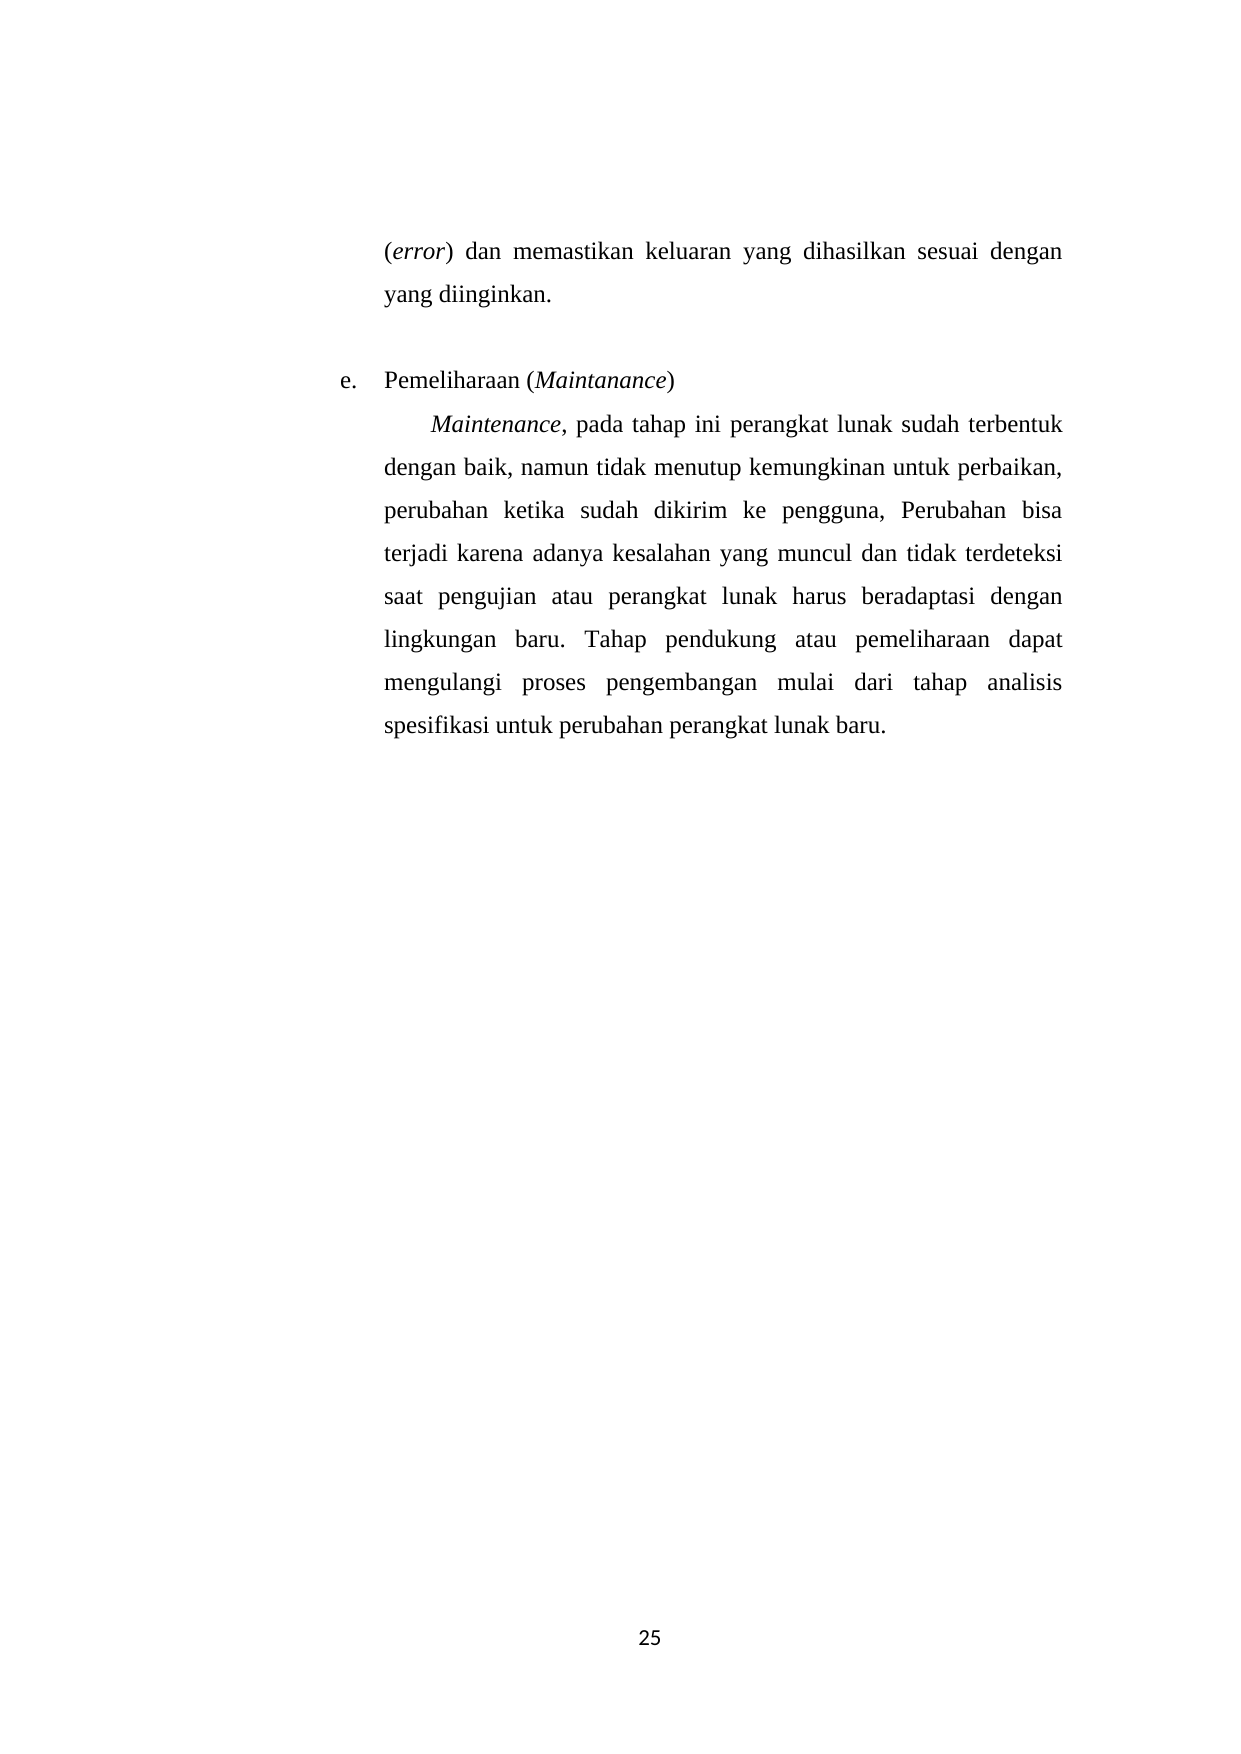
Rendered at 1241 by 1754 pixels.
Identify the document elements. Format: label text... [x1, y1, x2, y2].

list Maintenance, pada tahap ini perangkat lunak sudah terbentuk dengan baik, namun tidak menutup kemungkinan untuk perbaikan, perubahan ketika sudah dikirim ke pengguna, Perubahan bisa terjadi karena adanya kesalahan yang muncul dan tidak terdeteksi saat pengujian atau perangkat lunak harus beradaptasi dengan lingkungan baru. Tahap pendukung atau pemeliharaan dapat mengulangi proses pengembangan mulai dari tahap analisis spesifikasi untuk perubahan perangkat lunak baru. [384, 409, 1063, 739]
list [384, 236, 1063, 308]
list Pemeliharaan (Maintanance) [340, 366, 1063, 394]
